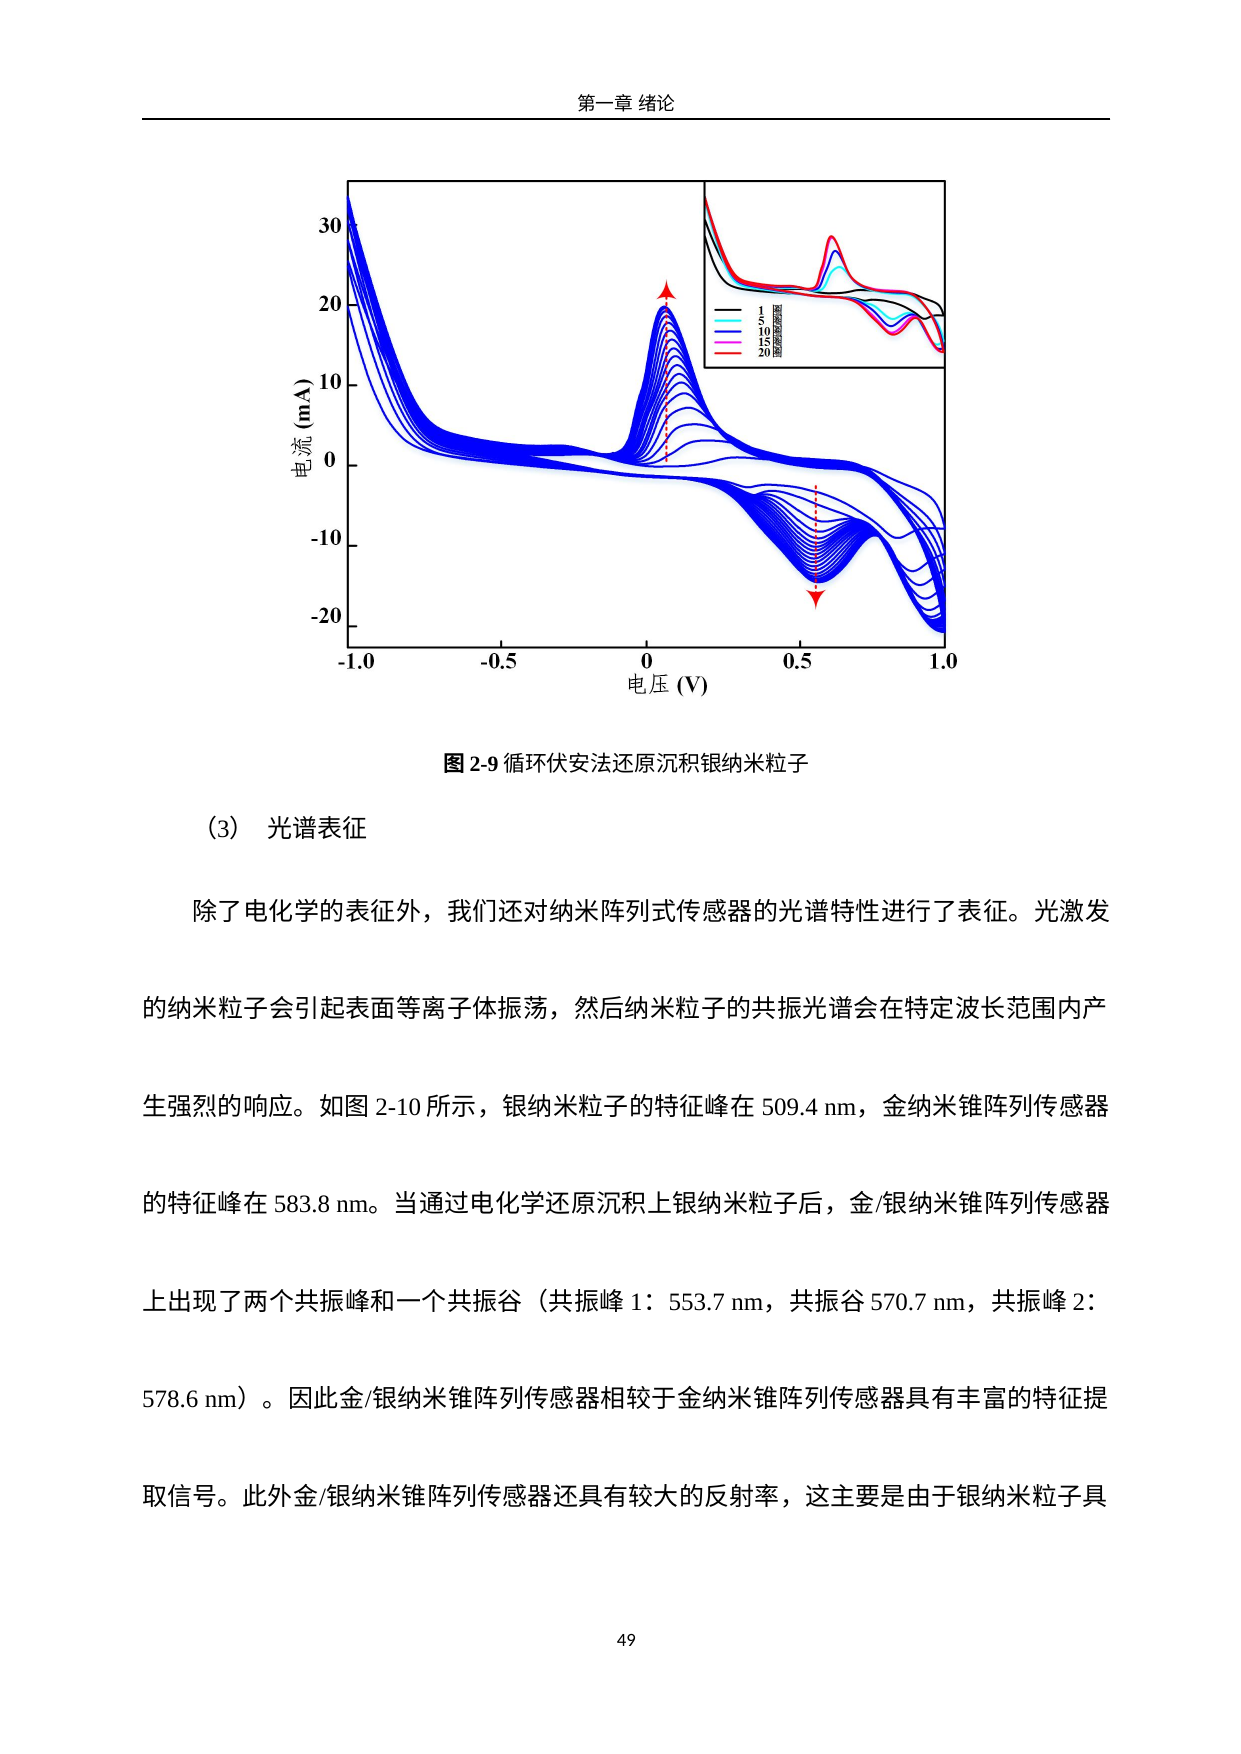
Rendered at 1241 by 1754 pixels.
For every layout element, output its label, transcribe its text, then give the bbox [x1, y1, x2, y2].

picture [282, 179, 970, 709]
text 图2-9循环伏安法还原沉积银纳米粒子 [142, 746, 1110, 778]
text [142, 877, 1110, 1527]
list 光谱表征 [192, 794, 1110, 859]
